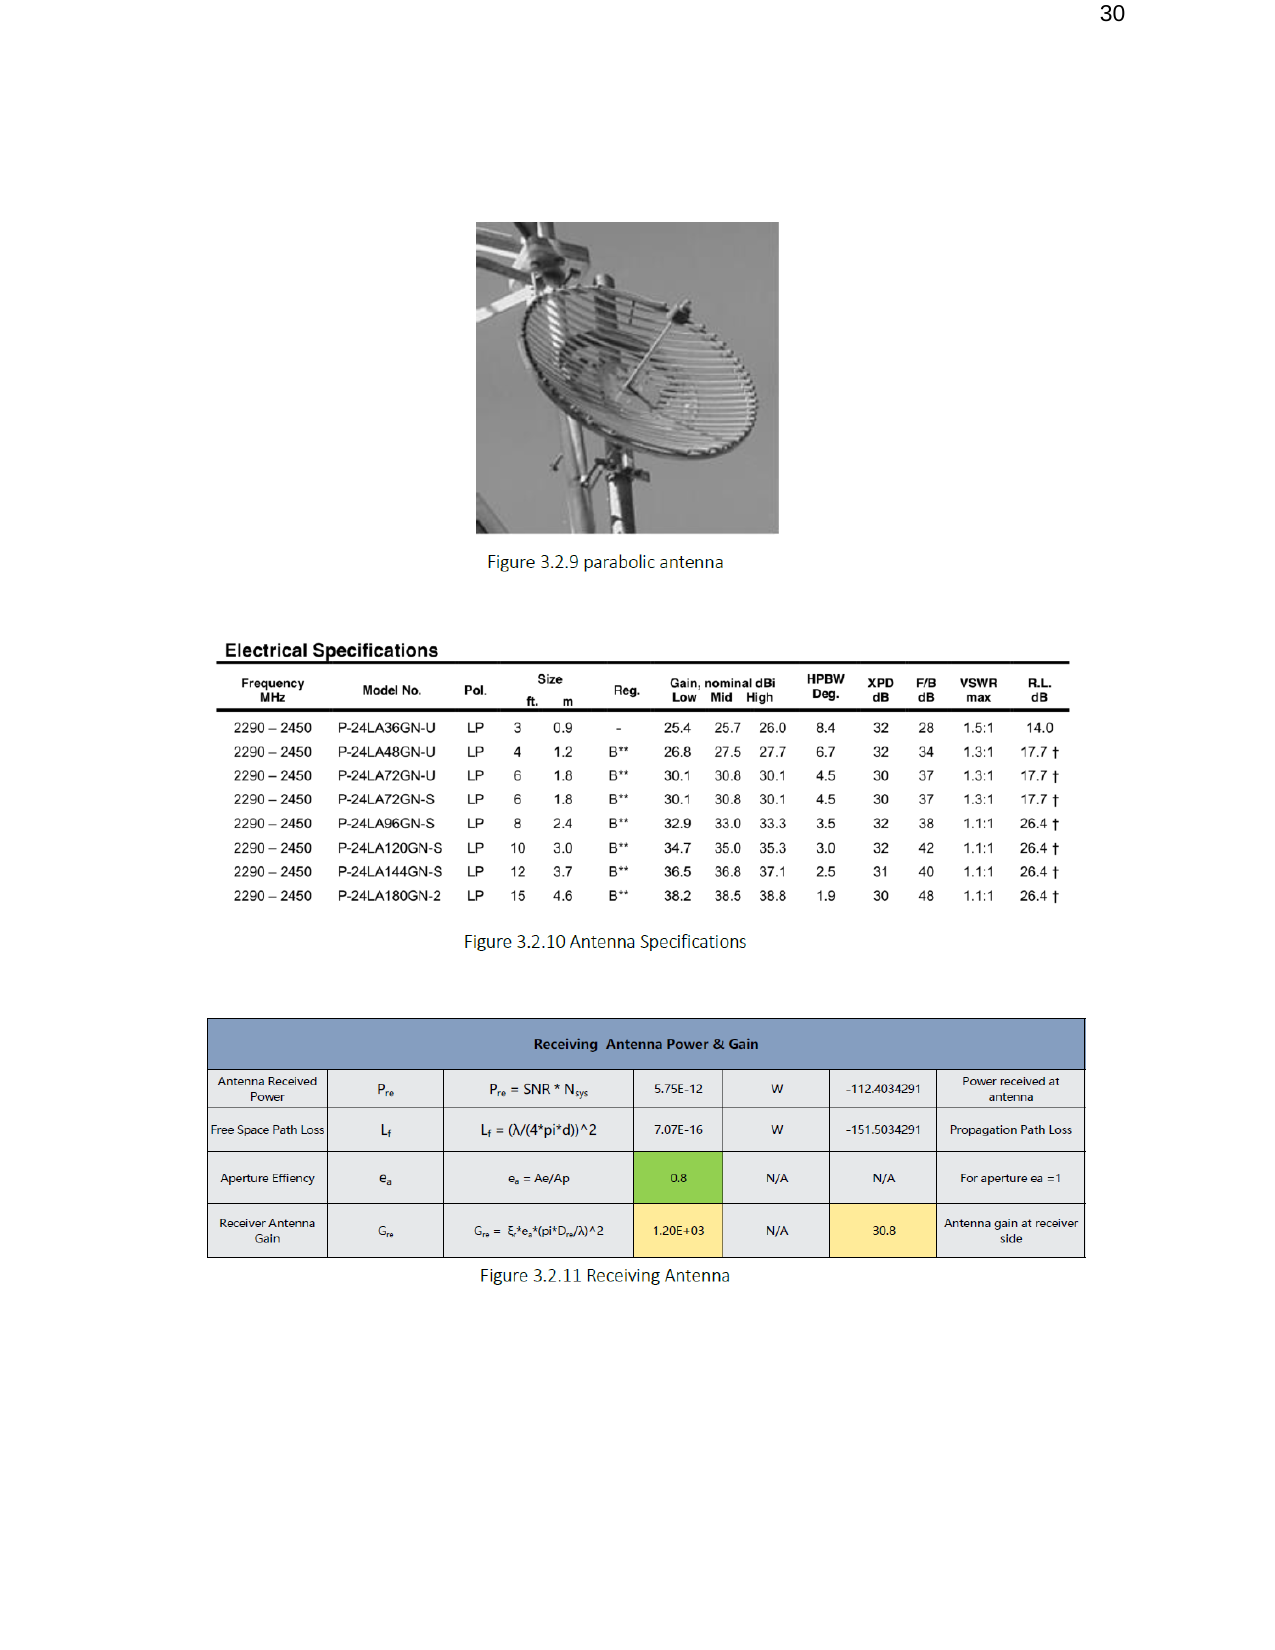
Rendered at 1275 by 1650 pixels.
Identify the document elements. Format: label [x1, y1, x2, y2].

picture [150, 150, 1125, 1417]
